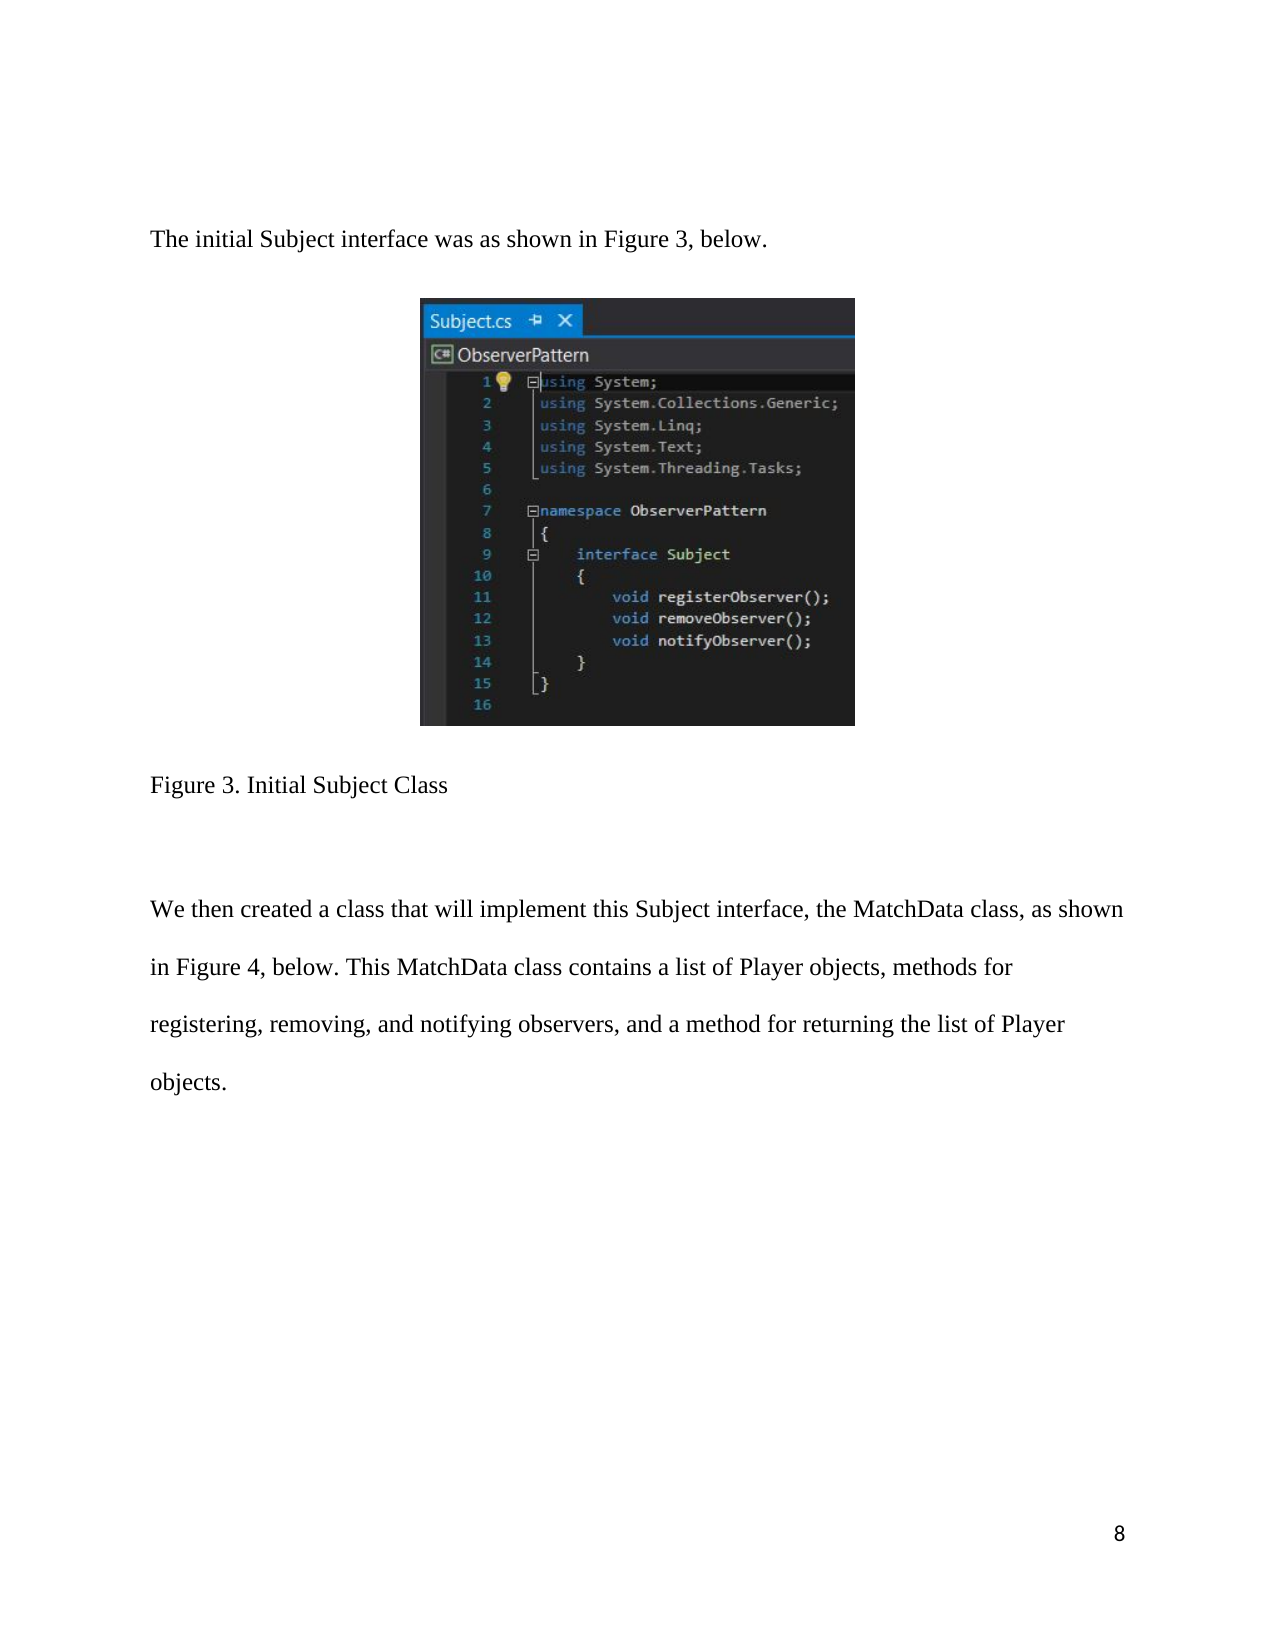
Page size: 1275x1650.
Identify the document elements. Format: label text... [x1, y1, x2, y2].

text The initial Subject interface was as shown in Figure 3, below. [150, 224, 1125, 253]
picture [420, 298, 855, 726]
text We then created a class that will implement this Subject interface, the MatchData class, as shown in Figure 4, below. This MatchData class contains a list of Player objects, methods for registering, removing, and notifying observers, and a method for returning the list of Player objects. [150, 894, 1125, 1096]
text Figure 3. Initial Subject Class [150, 771, 1125, 799]
